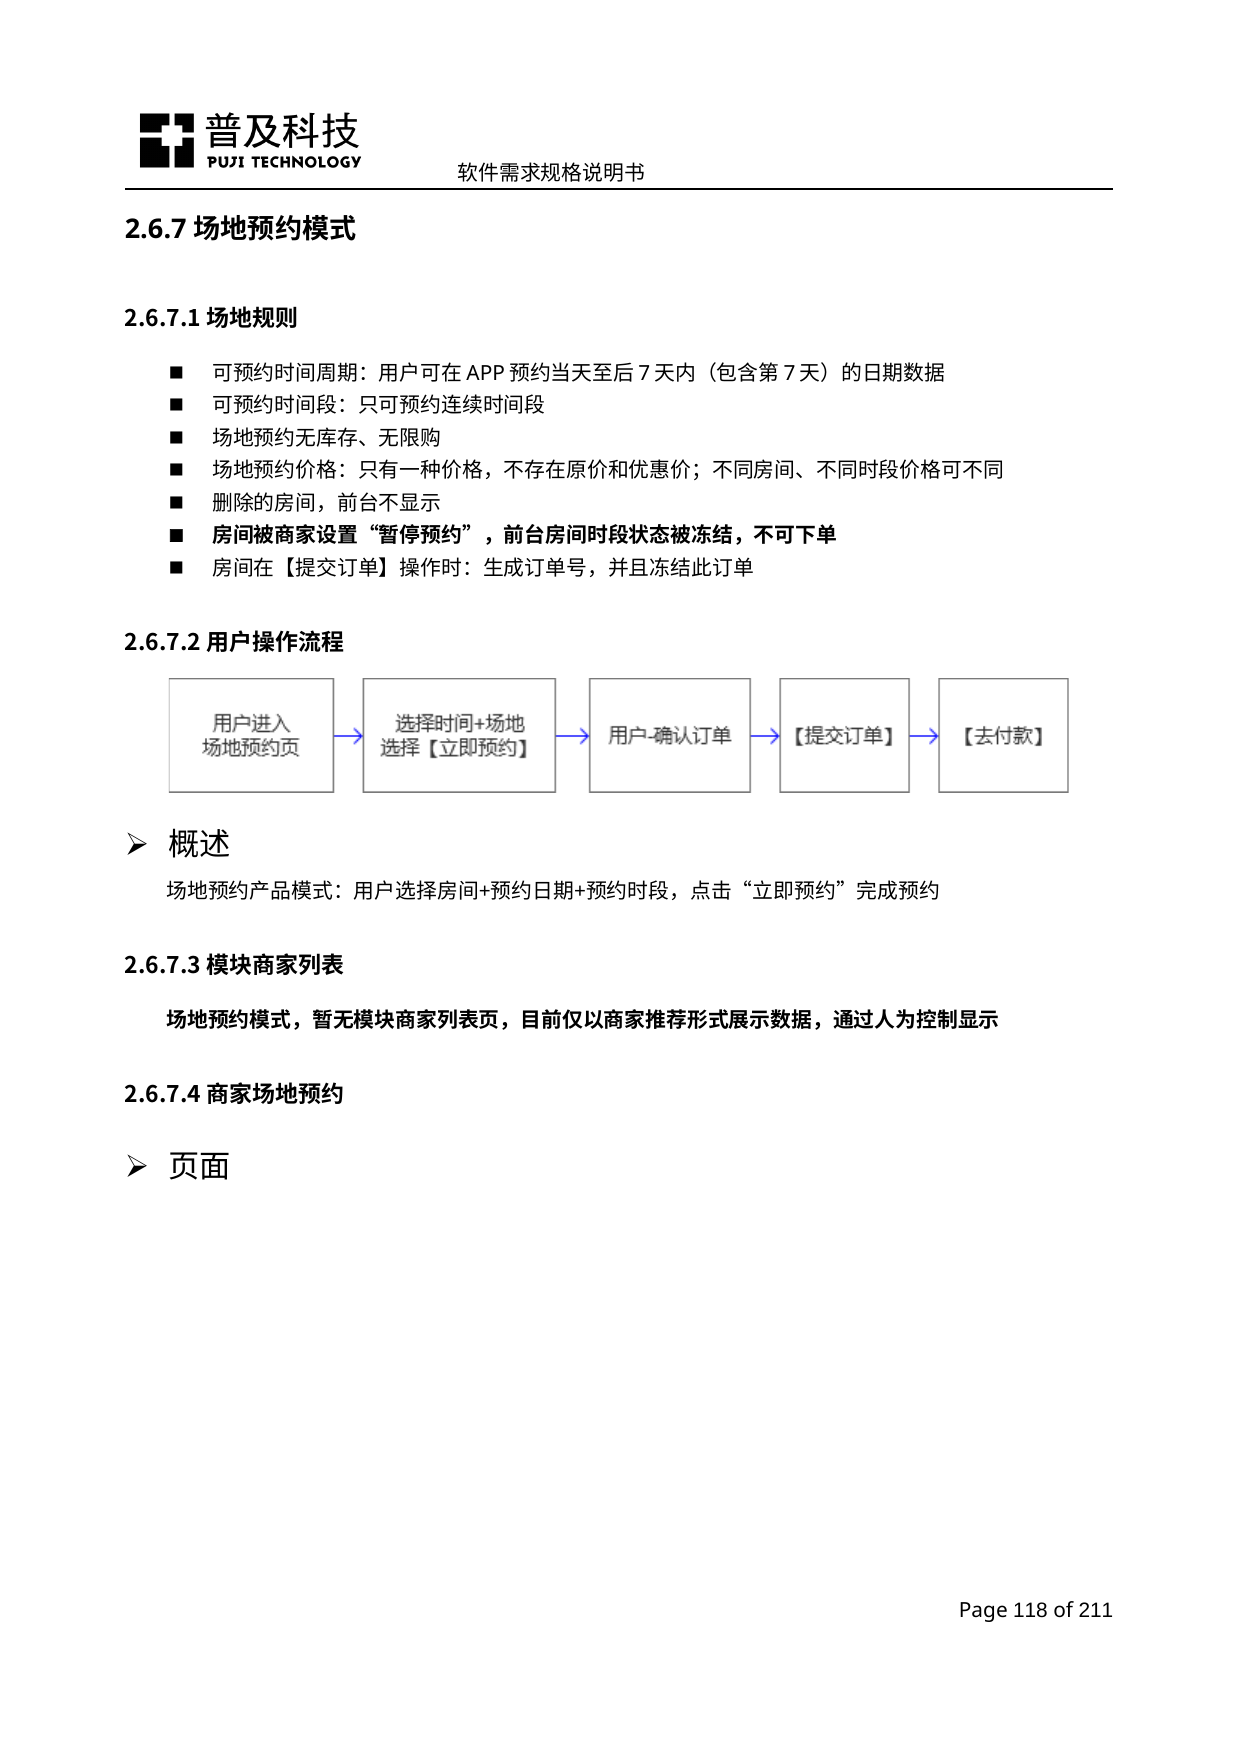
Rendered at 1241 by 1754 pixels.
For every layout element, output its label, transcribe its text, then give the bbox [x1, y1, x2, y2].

list 可预约时间段：只可预约连续时间段 [168, 387, 1113, 420]
subtitle 模块商家列表 [124, 931, 1113, 996]
list 可预约时间周期：用户可在APP预约当天至后7天内（包含第7天）的日期数据 [168, 355, 1113, 387]
list 删除的房间，前台不显示 [168, 485, 1113, 517]
text 场地预约模式，暂无模块商家列表页，目前仅以商家推荐形式展示数据，通过人为控制显示 [124, 1002, 1113, 1035]
picture [124, 103, 365, 180]
subtitle 场地预约模式 [124, 194, 1113, 259]
subtitle 商家场地预约 [124, 1060, 1113, 1125]
list 场地预约无库存、无限购 [168, 420, 1113, 452]
picture [168, 678, 1069, 793]
list 概述 [124, 809, 1113, 874]
list 房间在【提交订单】操作时：生成订单号，并且冻结此订单 [168, 550, 1113, 582]
subtitle 用户操作流程 [124, 607, 1113, 672]
list 场地预约价格：只有一种价格，不存在原价和优惠价；不同房间、不同时段价格可不同 [168, 452, 1113, 485]
list 页面 [124, 1131, 1113, 1196]
subtitle 场地规则 [124, 284, 1113, 349]
list 房间被商家设置“暂停预约”，前台房间时段状态被冻结，不可下单 [168, 517, 1113, 550]
text 场地预约产品模式：用户选择房间+预约日期+预约时段，点击“立即预约”完成预约 [124, 874, 1113, 906]
